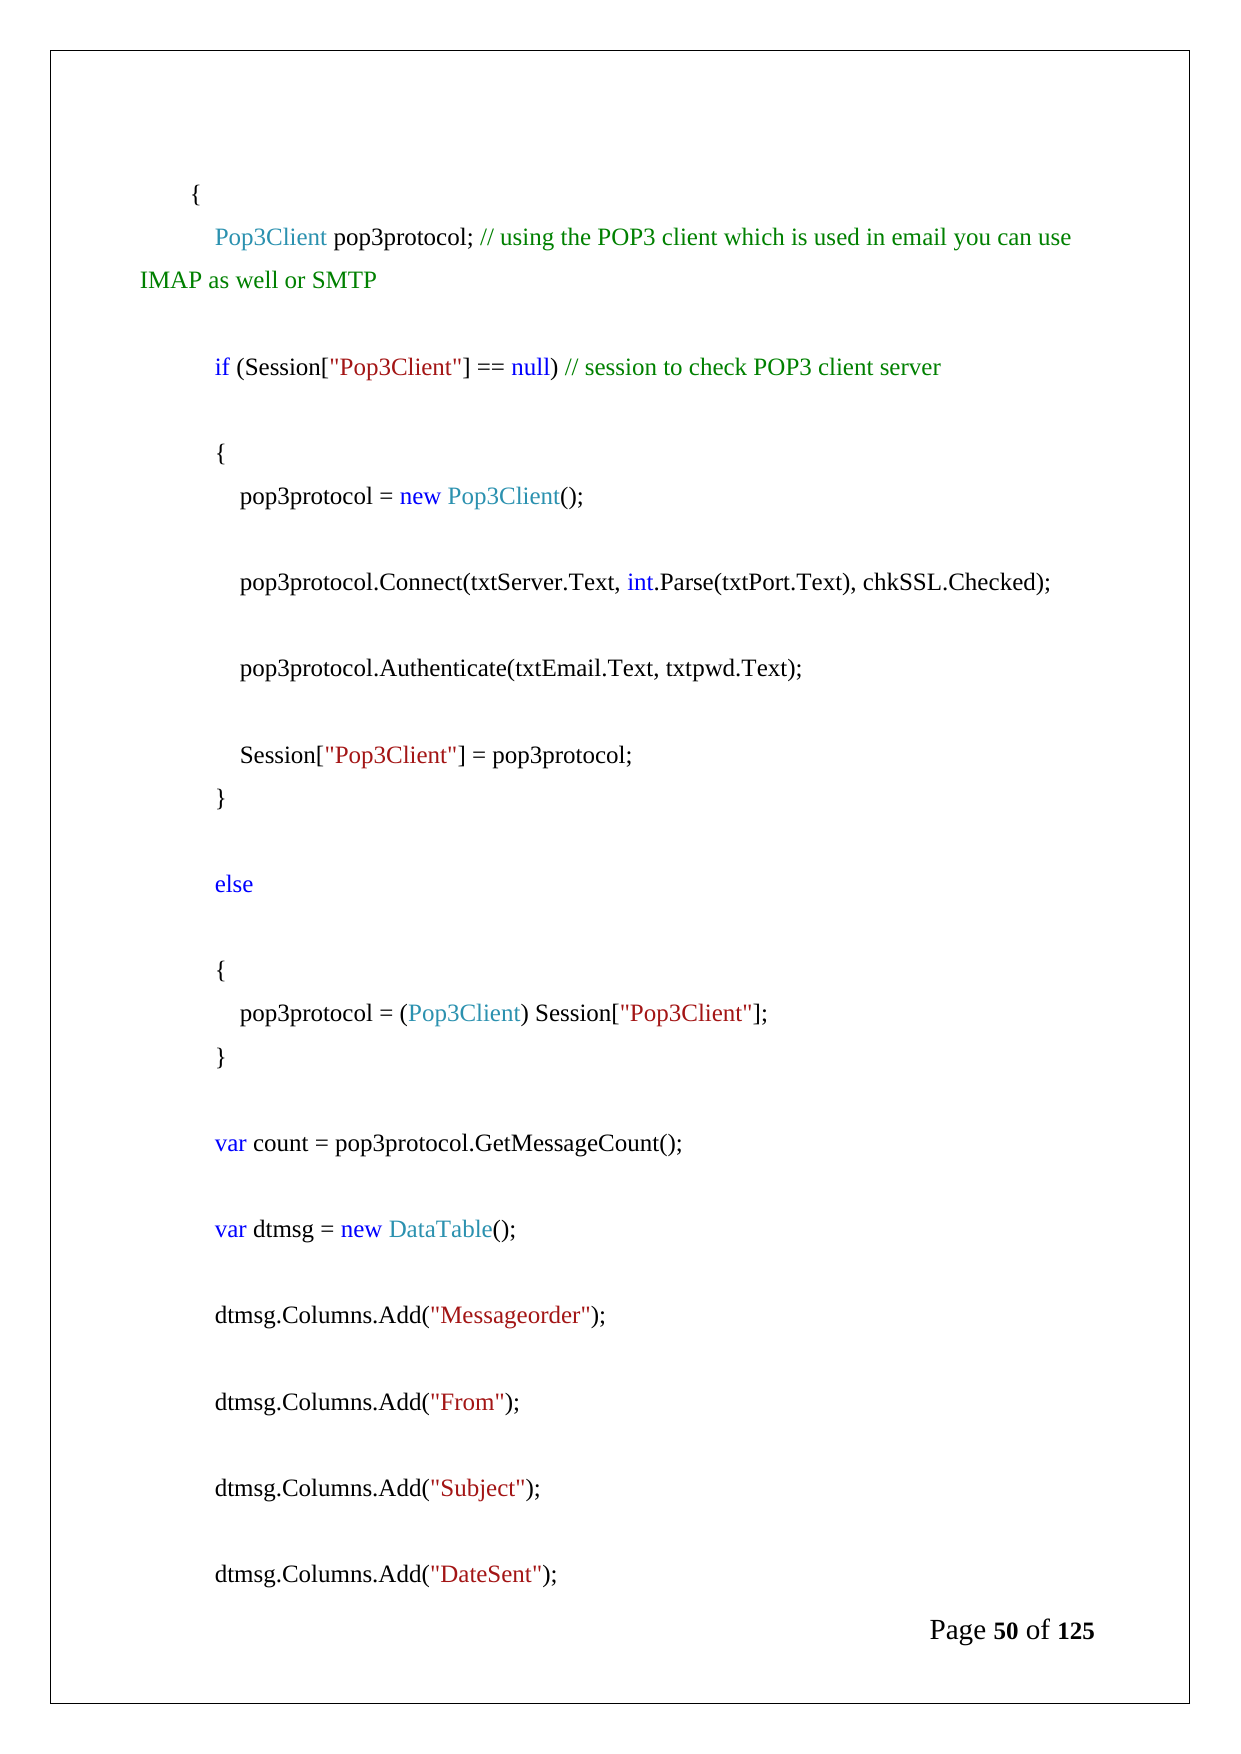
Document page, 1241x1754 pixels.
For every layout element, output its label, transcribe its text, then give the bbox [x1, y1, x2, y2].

text dtmsg.Columns.Add("Messageorder"); [139, 1300, 1094, 1329]
text pop3protocol = new Pop3Client(); [139, 481, 1094, 510]
text pop3protocol = (Pop3Client) Session["Pop3Client"]; [139, 998, 1094, 1027]
text pop3protocol.Authenticate(txtEmail.Text, txtpwd.Text); [139, 653, 1094, 682]
text dtmsg.Columns.Add("From"); [139, 1387, 1094, 1415]
text dtmsg.Columns.Add("Subject"); [139, 1473, 1094, 1502]
text pop3protocol.Connect(txtServer.Text, int.Parse(txtPort.Text), chkSSL.Checked); [139, 567, 1094, 596]
text } [139, 1042, 1094, 1070]
text var dtmsg = new DataTable(); [139, 1214, 1094, 1243]
text if (Session["Pop3Client"] == null) // session to check POP3 client server [139, 352, 1094, 380]
text { [139, 179, 1094, 208]
text Session["Pop3Client"] = pop3protocol; [139, 740, 1094, 768]
text { [139, 955, 1094, 984]
text { [139, 438, 1094, 467]
text var count = pop3protocol.GetMessageCount(); [139, 1128, 1094, 1157]
text Pop3Client pop3protocol; // using the POP3 client which is used in email you can use IMAP as well or SMTP [139, 222, 1094, 294]
text else [139, 869, 1094, 898]
text dtmsg.Columns.Add("DateSent"); [139, 1559, 1094, 1588]
text } [139, 783, 1094, 812]
